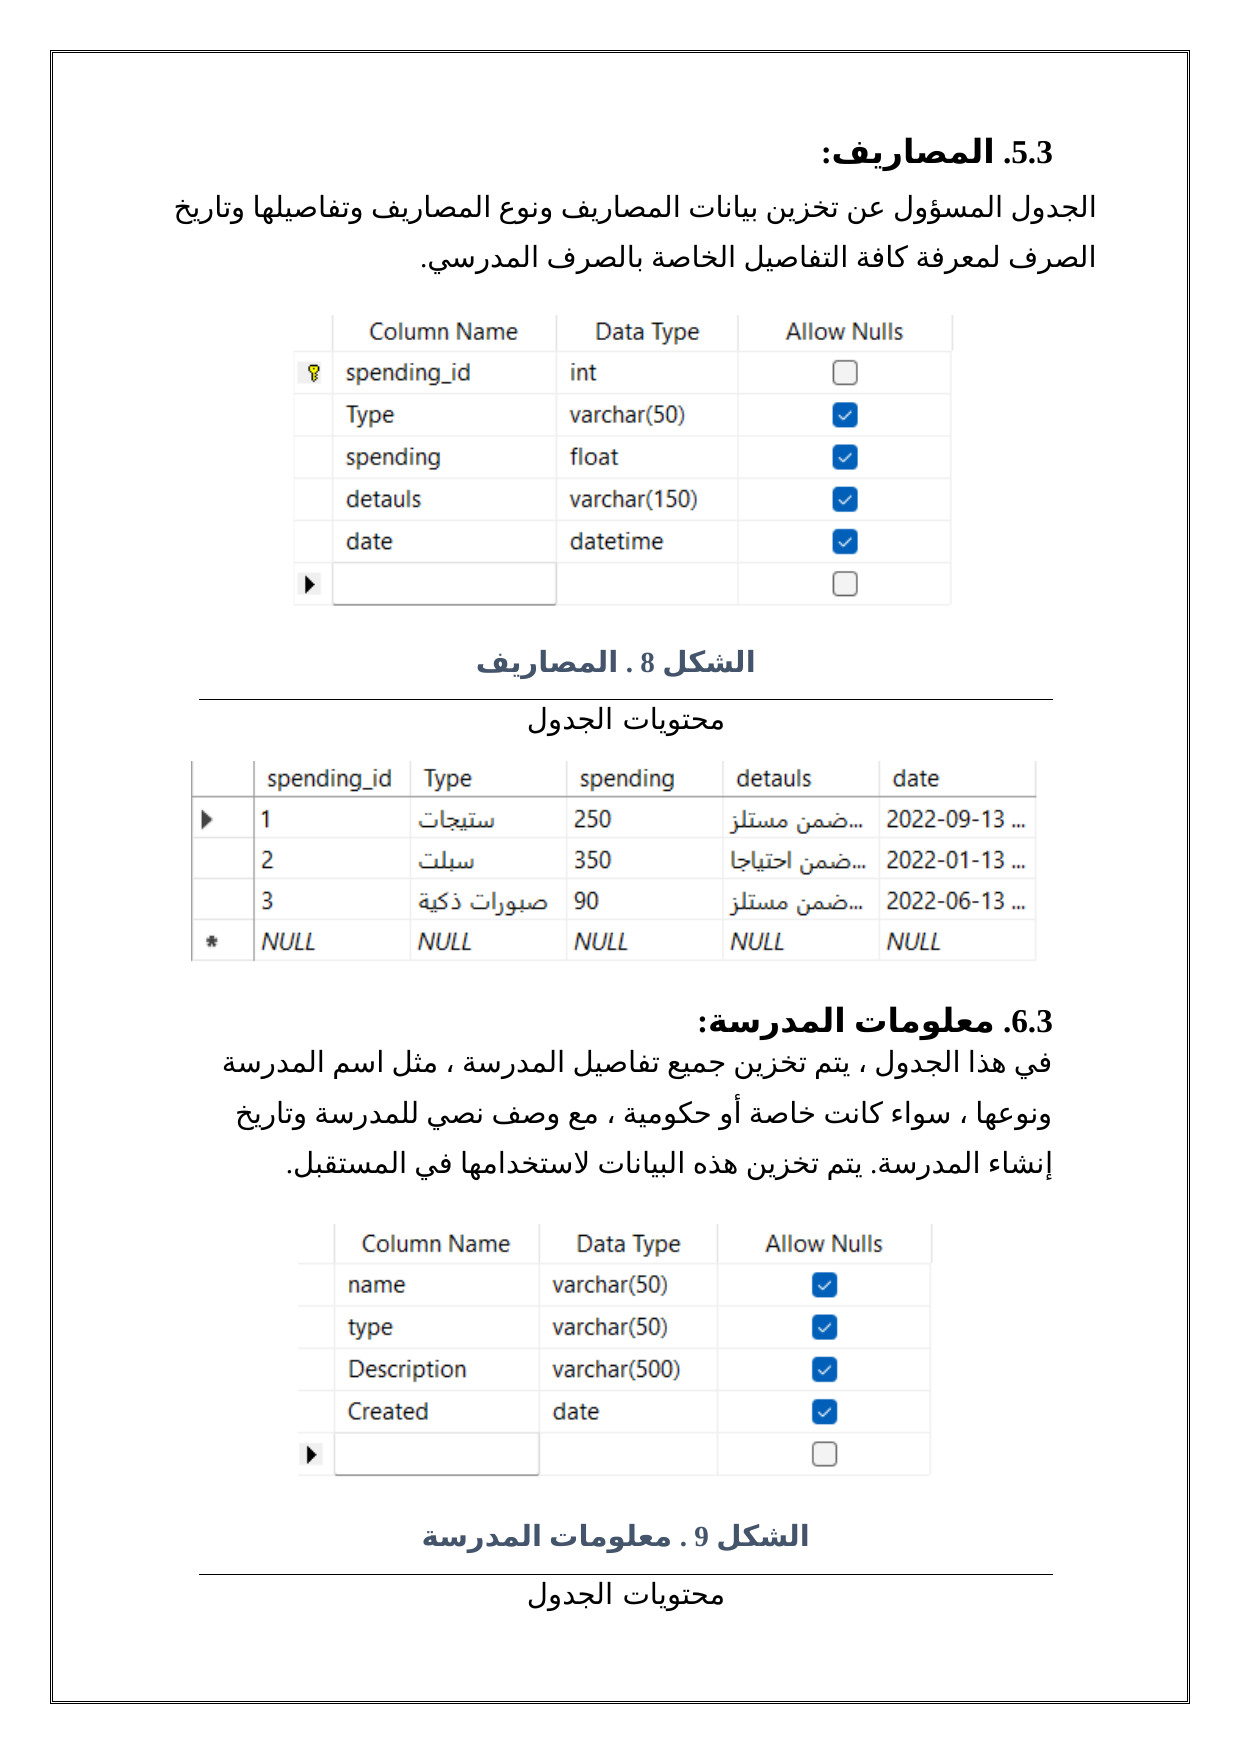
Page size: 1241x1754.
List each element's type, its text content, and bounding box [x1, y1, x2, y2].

subtitle 6.3. معلومات المدرسة: [178, 1001, 1053, 1040]
subtitle 5.3. المصاريف: [178, 132, 1053, 171]
picture [191, 761, 1057, 977]
text الجدول المسؤول عن تخزين بيانات المصاريف ونوع المصاريف وتفاصيلها وتاريخ الصرف لمعرفة كافة التفاصيل الخاصة بالصرف المدرسي. [150, 190, 1098, 274]
text محتويات الجدول [199, 700, 1053, 736]
text الشكل 8 . المصاريف [178, 645, 1053, 678]
picture [293, 315, 955, 620]
text محتويات الجدول [199, 1575, 1053, 1611]
text الشكل 9 . معلومات المدرسة [178, 1519, 1053, 1553]
text في هذا الجدول ، يتم تخزين جميع تفاصيل المدرسة ، مثل اسم المدرسة ونوعها ، سواء كانت خاصة أو حكومية ، مع وصف نصي للمدرسة وتاريخ إنشاء المدرسة. يتم تخزين هذه البيانات لاستخدامها في المستقبل. [178, 1045, 1053, 1179]
picture [298, 1224, 950, 1495]
